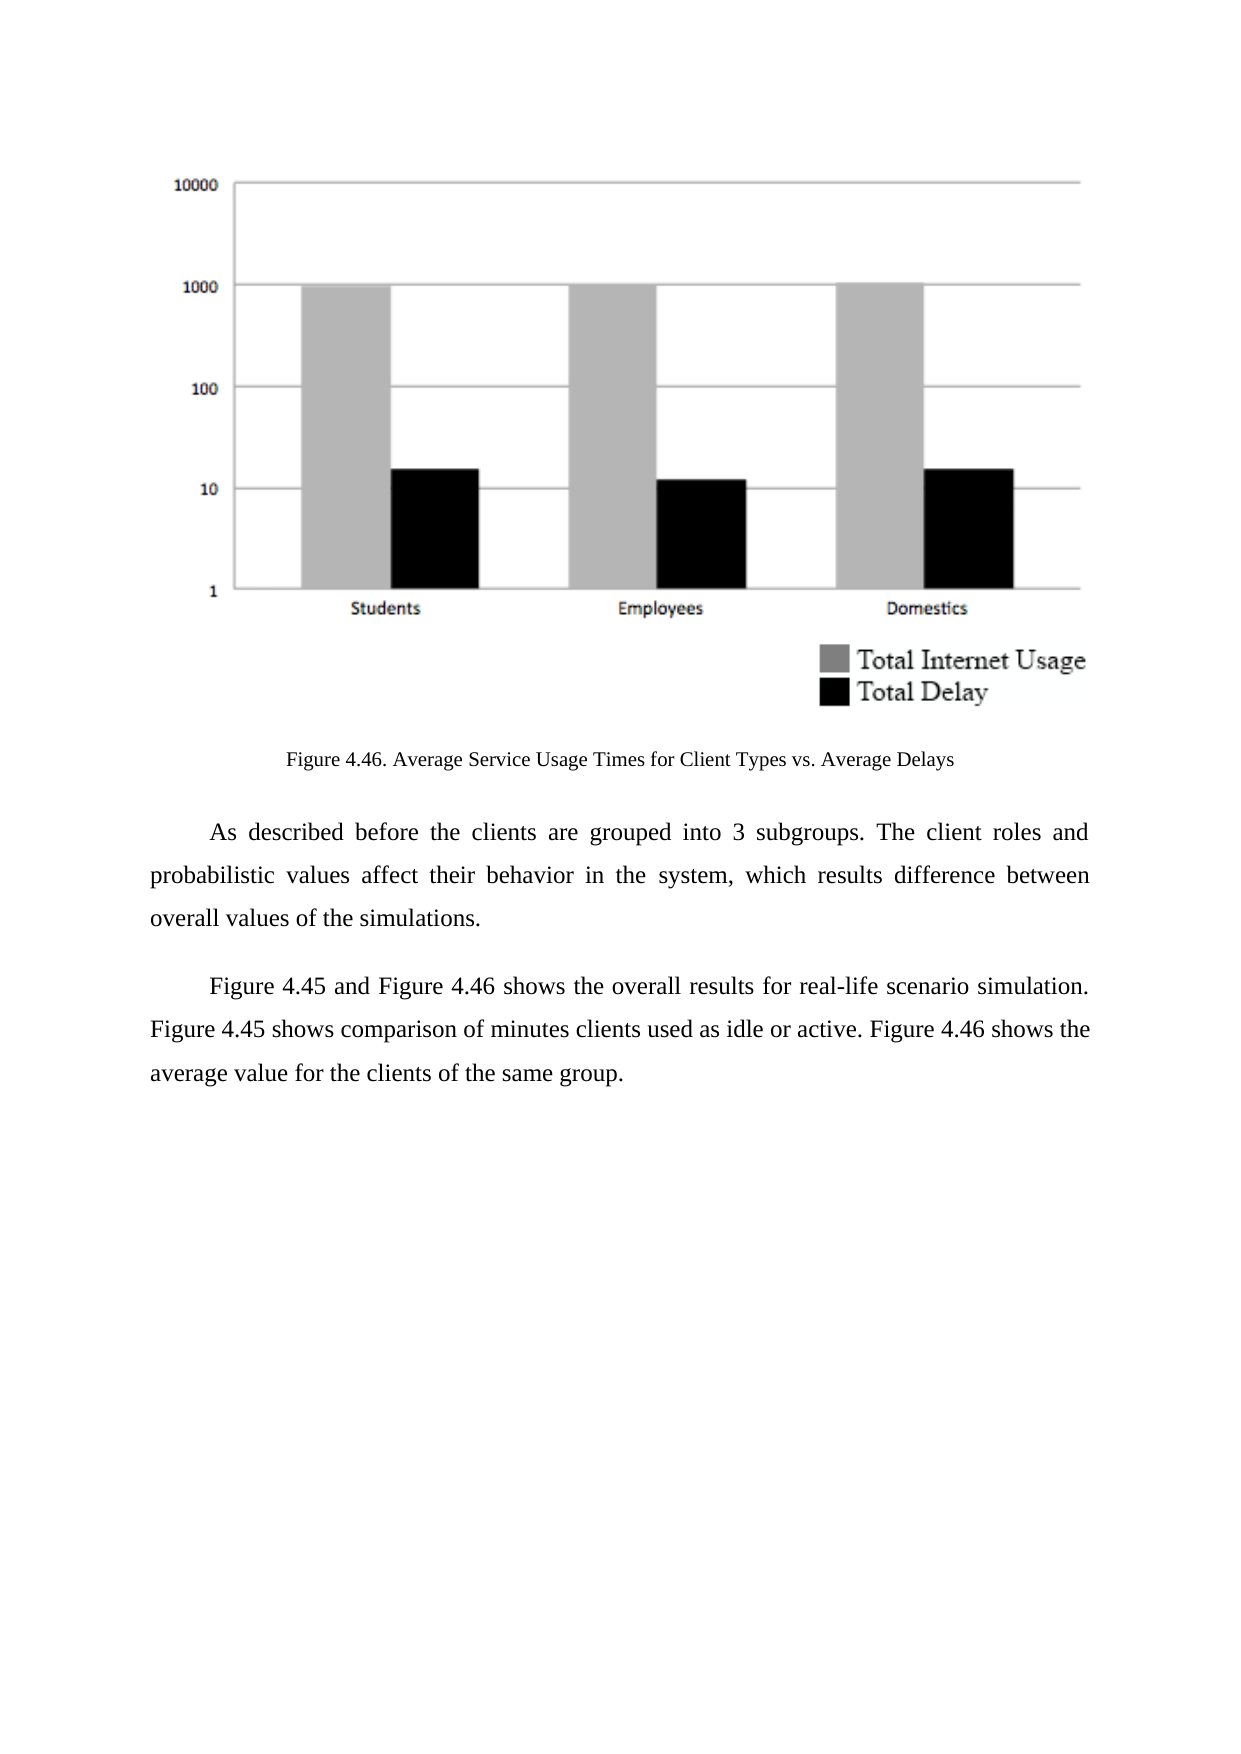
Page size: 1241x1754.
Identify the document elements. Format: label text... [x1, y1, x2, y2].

text As described before the clients are grouped into 3 subgroups. The client roles and probabilistic values affect their behavior in the system, which results difference between overall values of the simulations. [150, 817, 1090, 932]
picture [150, 150, 1091, 708]
